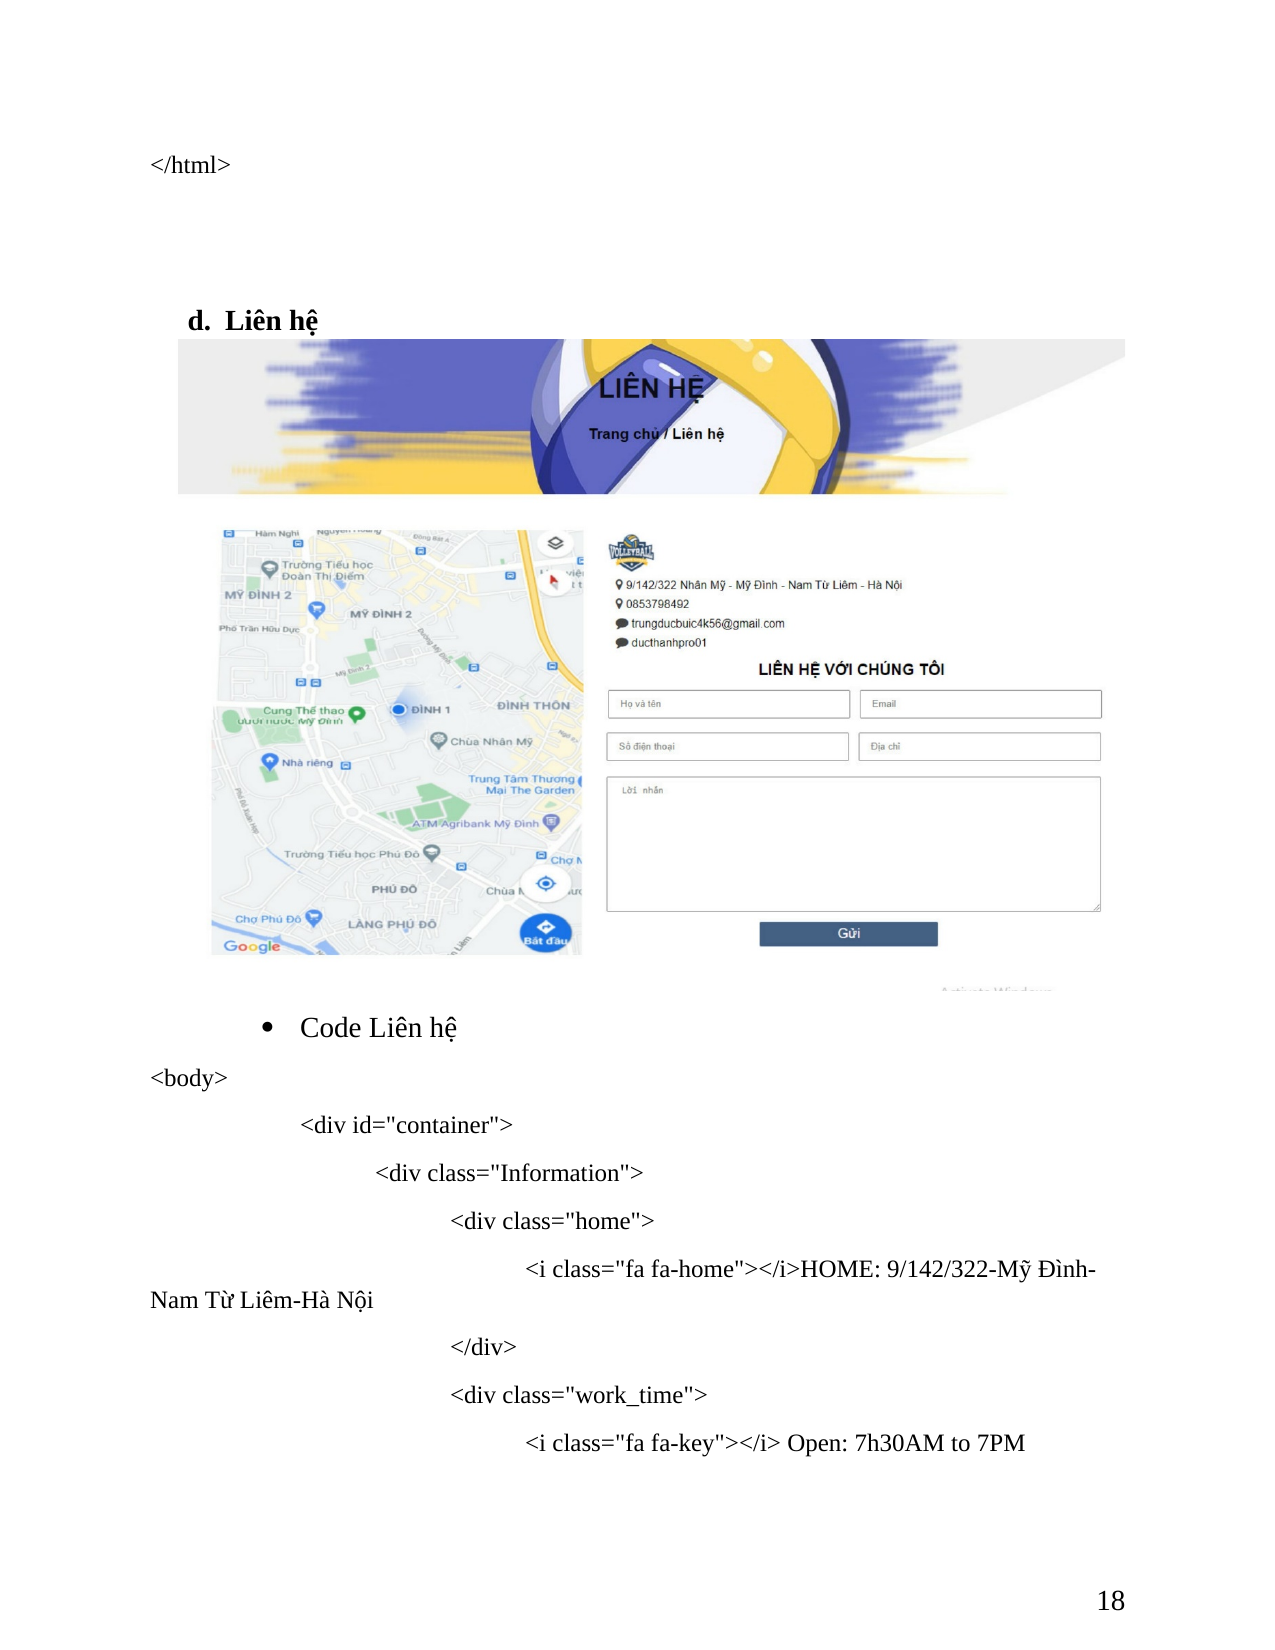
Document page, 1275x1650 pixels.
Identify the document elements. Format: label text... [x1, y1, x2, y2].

subtitle Liên hệ [187, 303, 1125, 337]
text <i class="fa fa-key"></i> Open: 7h30AM to 7PM [150, 1428, 1125, 1457]
text <div class="work_time"> [150, 1380, 1125, 1409]
text </div> [150, 1332, 1125, 1361]
text </html> [150, 150, 1125, 179]
text <body> [150, 1063, 1125, 1092]
text <div class="Information"> [150, 1158, 1125, 1187]
text <i class="fa fa-home"></i>HOME: 9/142/322-Mỹ Đình-Nam Từ Liêm-Hà Nội [150, 1254, 1125, 1313]
list Code Liên hệ [262, 1010, 1125, 1044]
picture [150, 339, 1125, 991]
text <div class="home"> [150, 1206, 1125, 1235]
text <div id="container"> [150, 1111, 1125, 1139]
